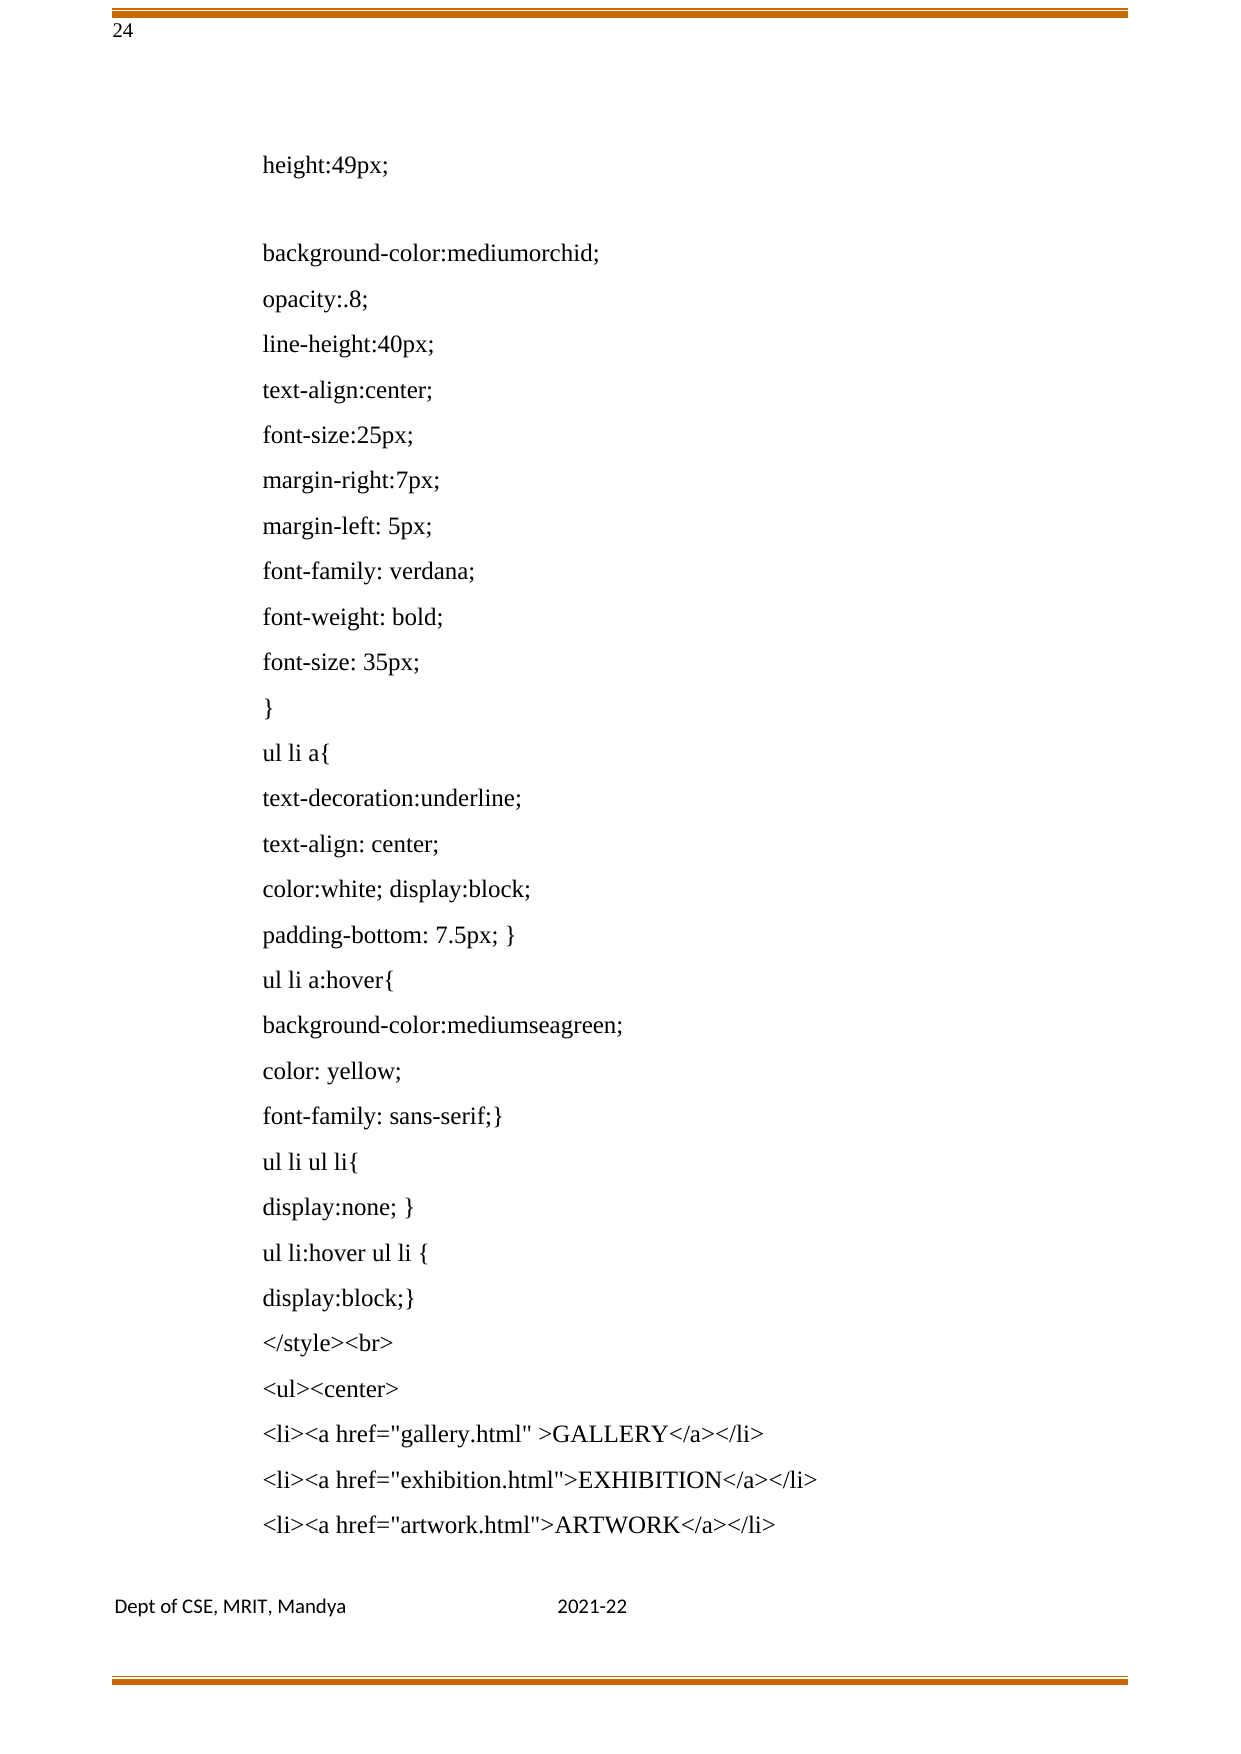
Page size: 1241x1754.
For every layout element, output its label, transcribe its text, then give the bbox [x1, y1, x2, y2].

text } [262, 693, 1075, 721]
text <li><a href="exhibition.html">EXHIBITION</a></li> [262, 1465, 1075, 1493]
text <li><a href="gallery.html" >GALLERY</a></li> [262, 1419, 1075, 1448]
text margin-left: 5px; [262, 511, 1075, 540]
text ul li ul li{ [262, 1147, 1075, 1176]
text font-family: sans-serif;} [262, 1101, 1075, 1130]
text font-size:25px; [262, 420, 1075, 449]
text background-color:mediumseagreen; [262, 1011, 1075, 1039]
text display:none; } [262, 1192, 1075, 1221]
text font-size: 35px; [262, 647, 1075, 676]
text padding-bottom: 7.5px; } [262, 920, 1075, 948]
text ul li a:hover{ [262, 965, 1075, 994]
text text-align: center; [262, 829, 1075, 858]
text opacity:.8; [262, 284, 1075, 313]
text line-height:40px; [262, 329, 1075, 358]
text height:49px; [262, 150, 1075, 179]
text font-weight: bold; [262, 602, 1075, 631]
text <ul><center> [262, 1374, 1075, 1403]
text display:block;} [262, 1283, 1075, 1312]
text background-color:mediumorchid; [262, 238, 1075, 267]
text font-family: verdana; [262, 556, 1075, 585]
text text-decoration:underline; [262, 783, 1075, 812]
text color: yellow; [262, 1056, 1075, 1085]
text </style><br> [262, 1328, 1075, 1357]
text margin-right:7px; [262, 466, 1075, 494]
text text-align:center; [262, 375, 1075, 403]
text ul li:hover ul li { [262, 1238, 1075, 1266]
text <li><a href="artwork.html">ARTWORK</a></li> [262, 1510, 1075, 1539]
text ul li a{ [262, 738, 1075, 767]
text color:white; display:block; [262, 874, 1075, 903]
